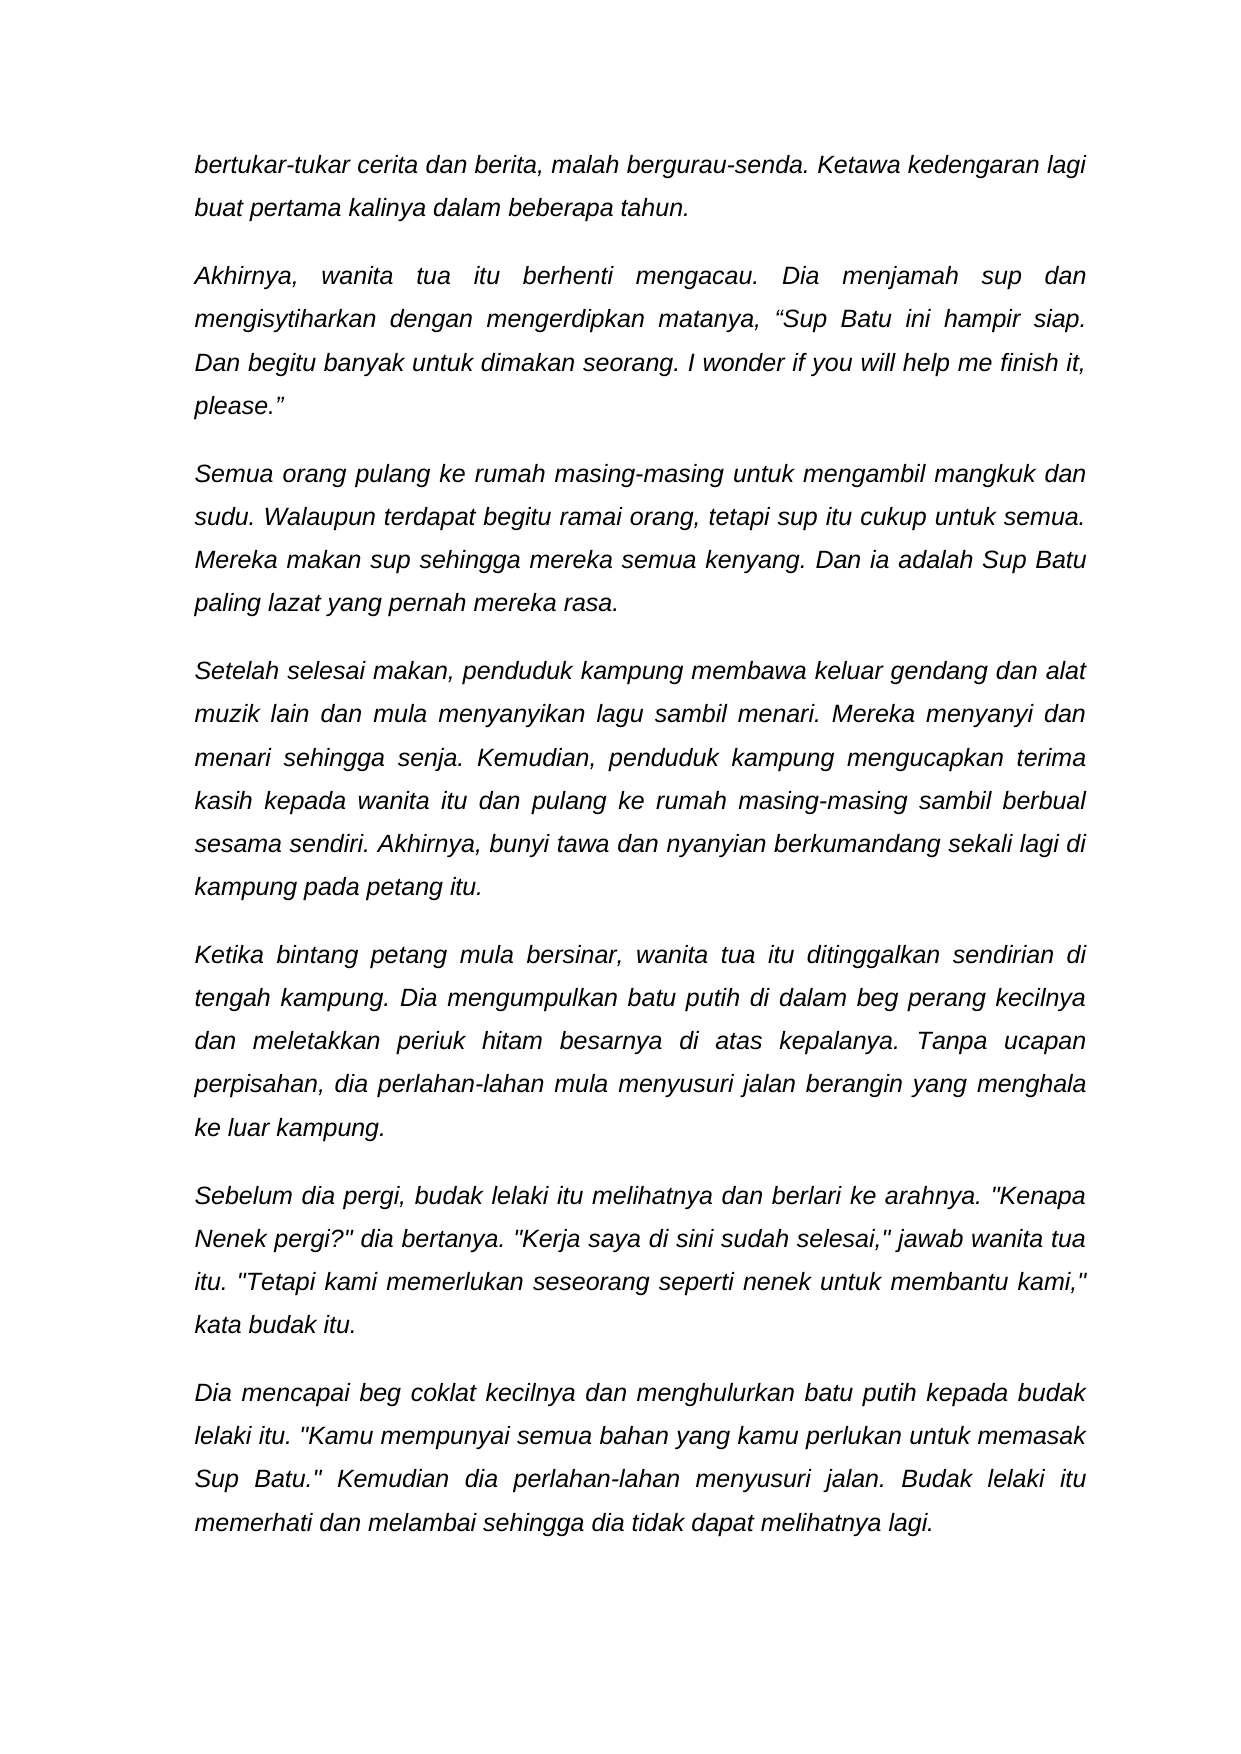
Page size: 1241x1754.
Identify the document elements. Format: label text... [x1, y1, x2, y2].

text Dia mencapai beg coklat kecilnya dan menghulurkan batu putih kepada budak lelaki itu. "Kamu mempunyai semua bahan yang kamu perlukan untuk memasak Sup Batu." Kemudian dia perlahan-lahan menyusuri jalan. Budak lelaki itu memerhati dan melambai sehingga dia tidak dapat melihatnya lagi. [194, 1378, 1090, 1536]
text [194, 150, 1090, 222]
text Semua orang pulang ke rumah masing-masing untuk mengambil mangkuk dan sudu. Walaupun terdapat begitu ramai orang, tetapi sup itu cukup untuk semua. Mereka makan sup sehingga mereka semua kenyang. Dan ia adalah Sup Batu paling lazat yang pernah mereka rasa. [194, 459, 1090, 617]
text Akhirnya, wanita tua itu berhenti mengacau. Dia menjamah sup dan mengisytiharkan dengan mengerdipkan matanya, “Sup Batu ini hampir siap. Dan begitu banyak untuk dimakan seorang. I wonder if you will help me finish it, please.” [194, 261, 1090, 419]
text Sebelum dia pergi, budak lelaki itu melihatnya dan berlari ke arahnya. "Kenapa Nenek pergi?" dia bertanya. "Kerja saya di sini sudah selesai," jawab wanita tua itu. "Tetapi kami memerlukan seseorang seperti nenek untuk membantu kami," kata budak itu. [194, 1181, 1090, 1339]
text Ketika bintang petang mula bersinar, wanita tua itu ditinggalkan sendirian di tengah kampung. Dia mengumpulkan batu putih di dalam beg perang kecilnya dan meletakkan periuk hitam besarnya di atas kepalanya. Tanpa ucapan perpisahan, dia perlahan-lahan mula menyusuri jalan berangin yang menghala ke luar kampung. [194, 940, 1090, 1141]
text Setelah selesai makan, penduduk kampung membawa keluar gendang dan alat muzik lain dan mula menyanyikan lagu sambil menari. Mereka menyanyi dan menari sehingga senja. Kemudian, penduduk kampung mengucapkan terima kasih kepada wanita itu dan pulang ke rumah masing-masing sambil berbual sesama sendiri. Akhirnya, bunyi tawa dan nyanyian berkumandang sekali lagi di kampung pada petang itu. [194, 656, 1090, 901]
